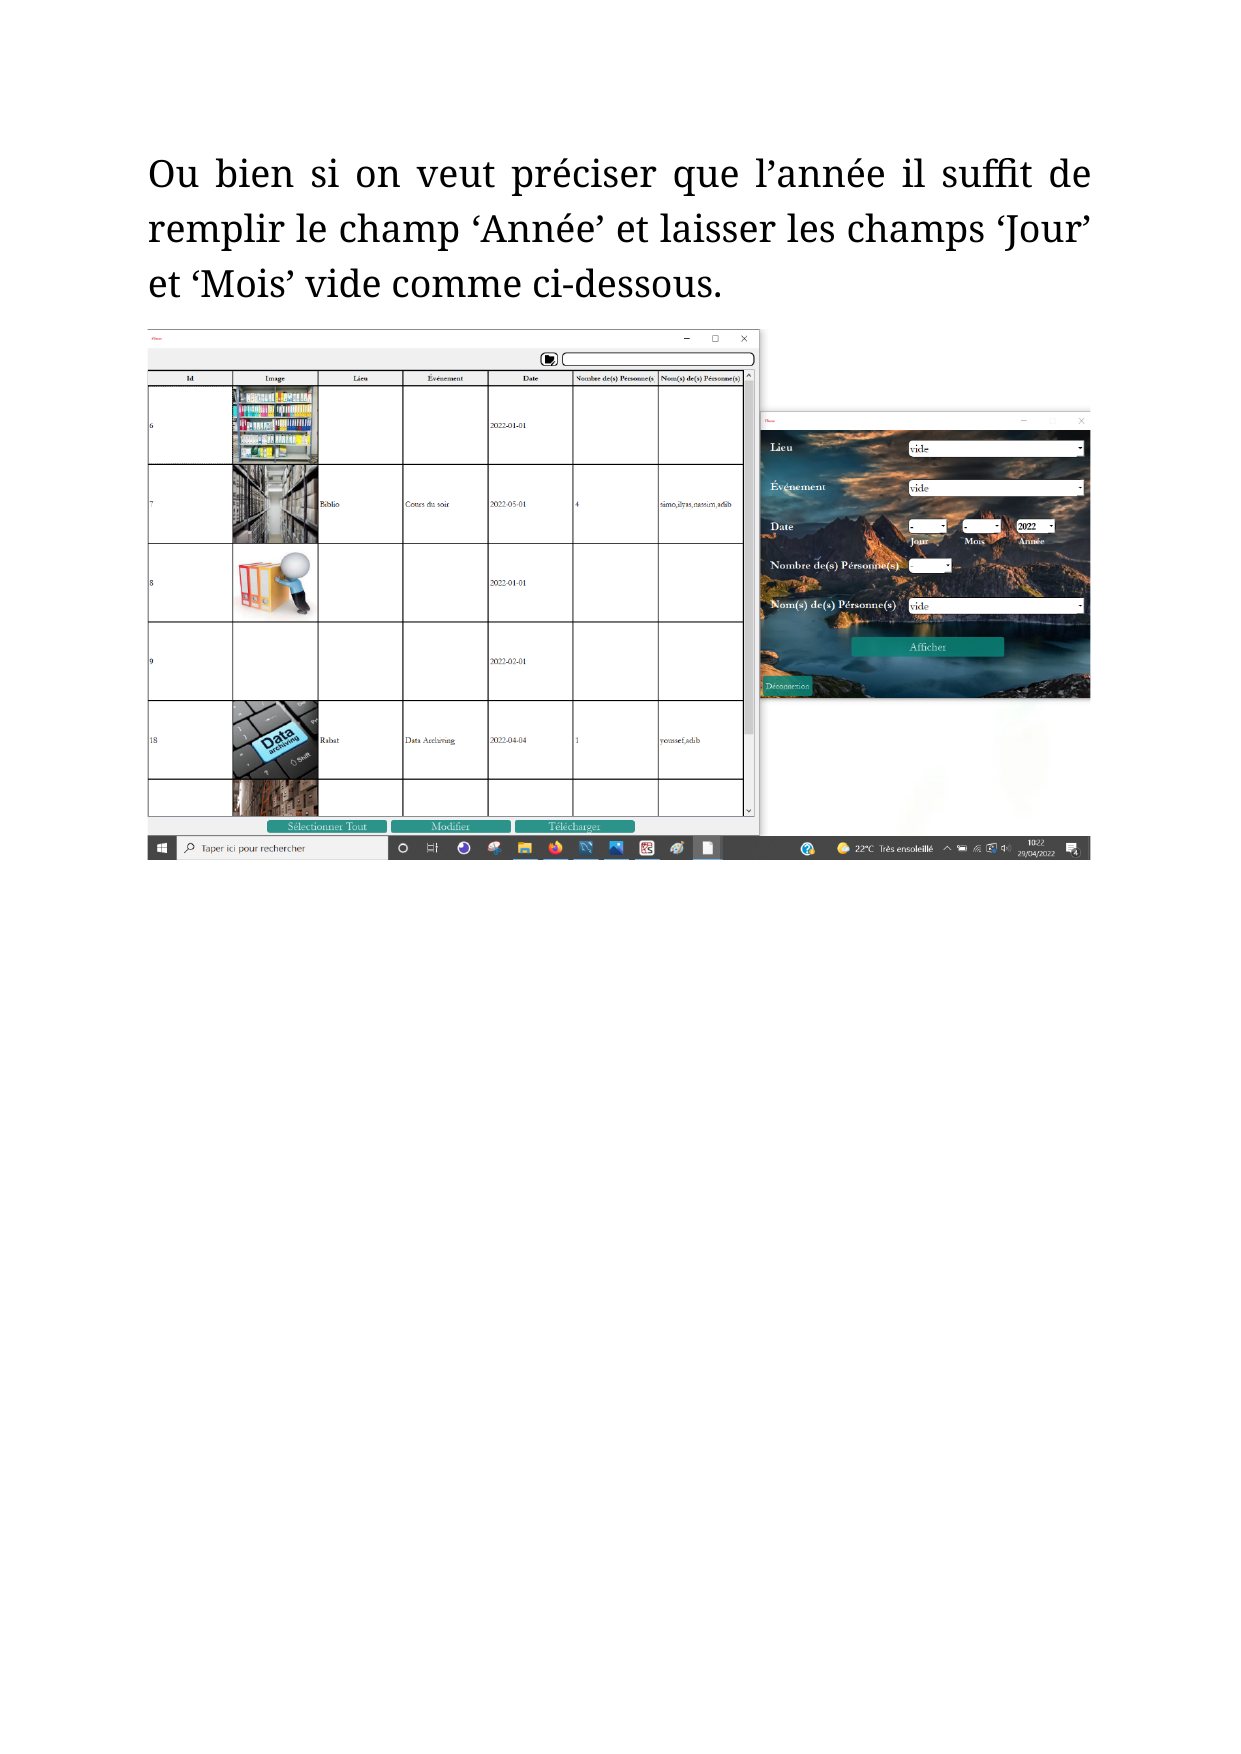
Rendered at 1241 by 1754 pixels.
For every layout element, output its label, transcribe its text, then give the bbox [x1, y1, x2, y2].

picture [147, 329, 1091, 860]
text Ou bien si on veut préciser que l’année il suffit de remplir le champ ‘Année’ et laisser les champs ‘Jour’ et ‘Mois’ vide comme ci-dessous. [148, 148, 1093, 309]
